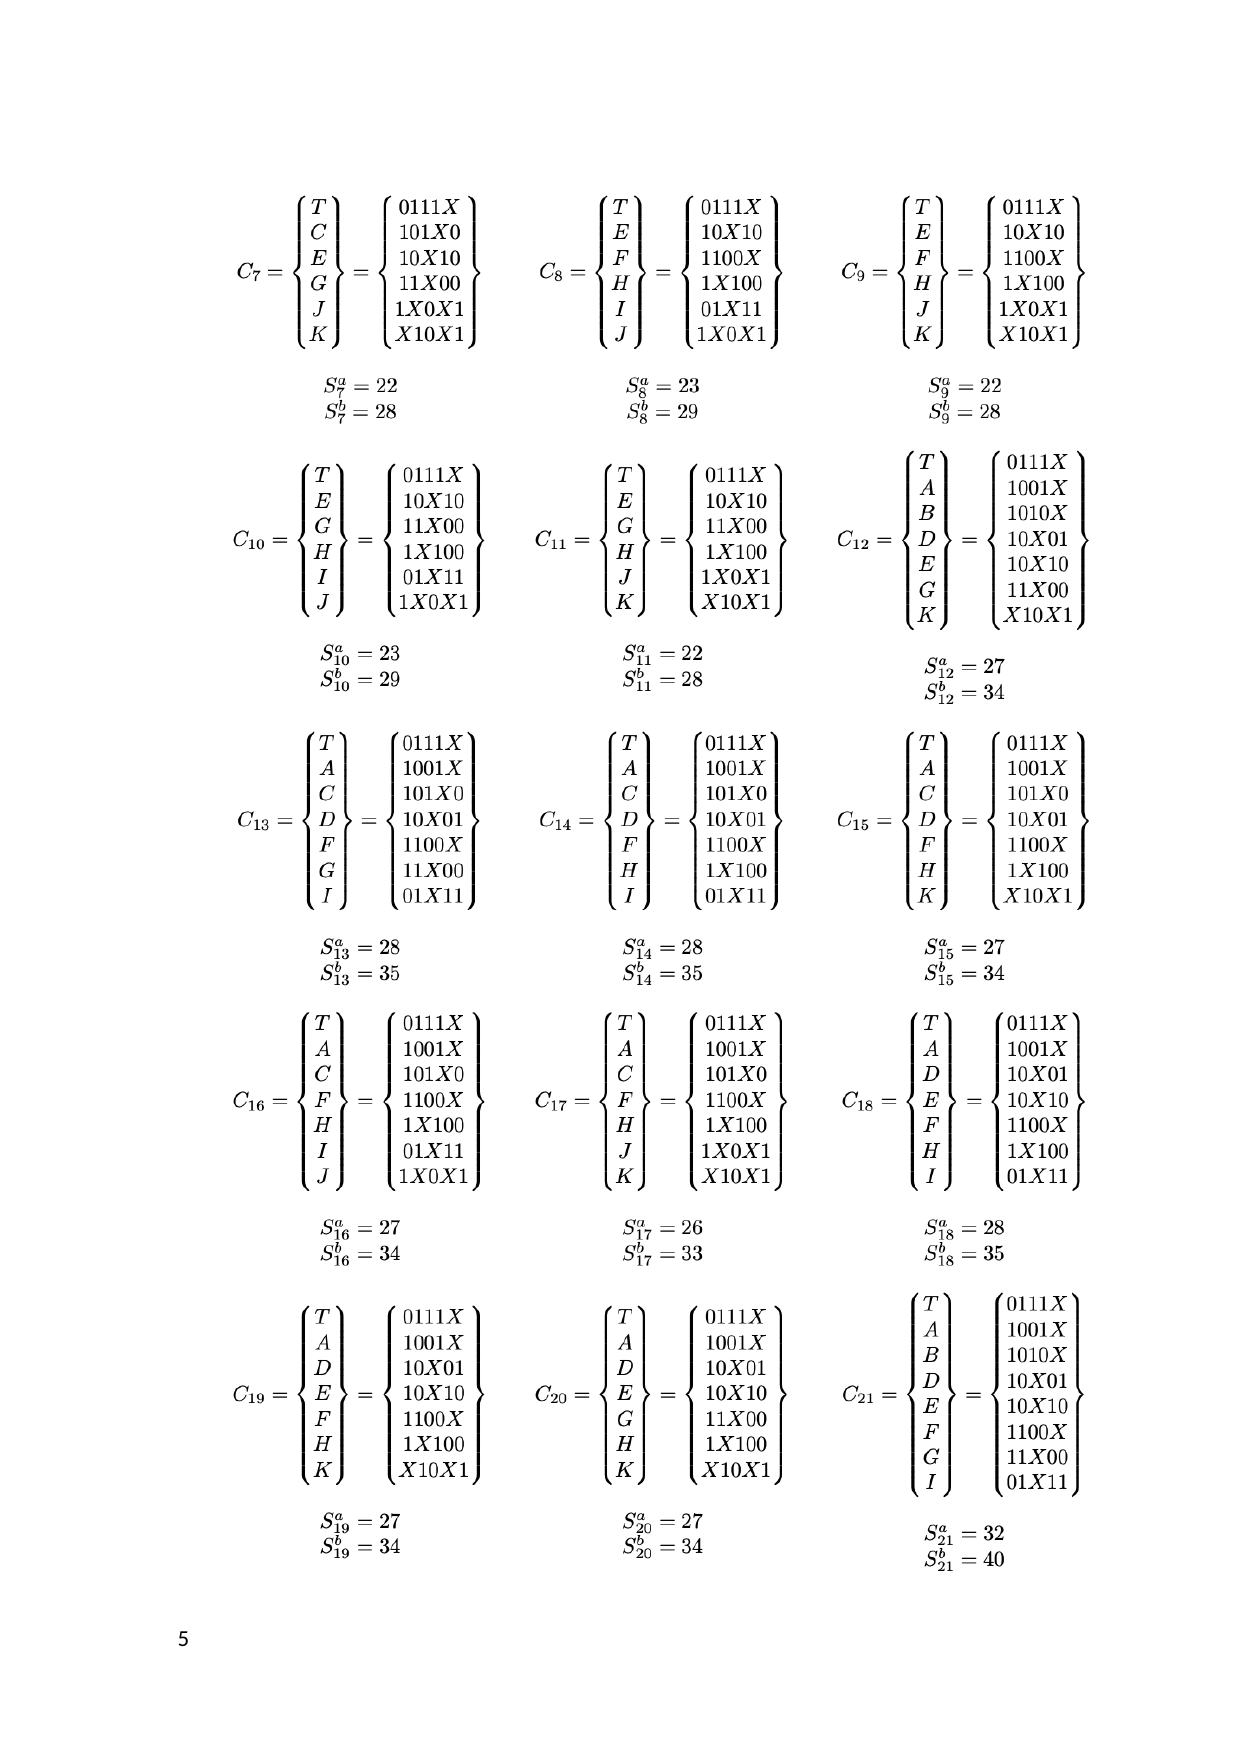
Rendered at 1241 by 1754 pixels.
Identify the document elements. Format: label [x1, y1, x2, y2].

picture [177, 165, 1137, 1589]
